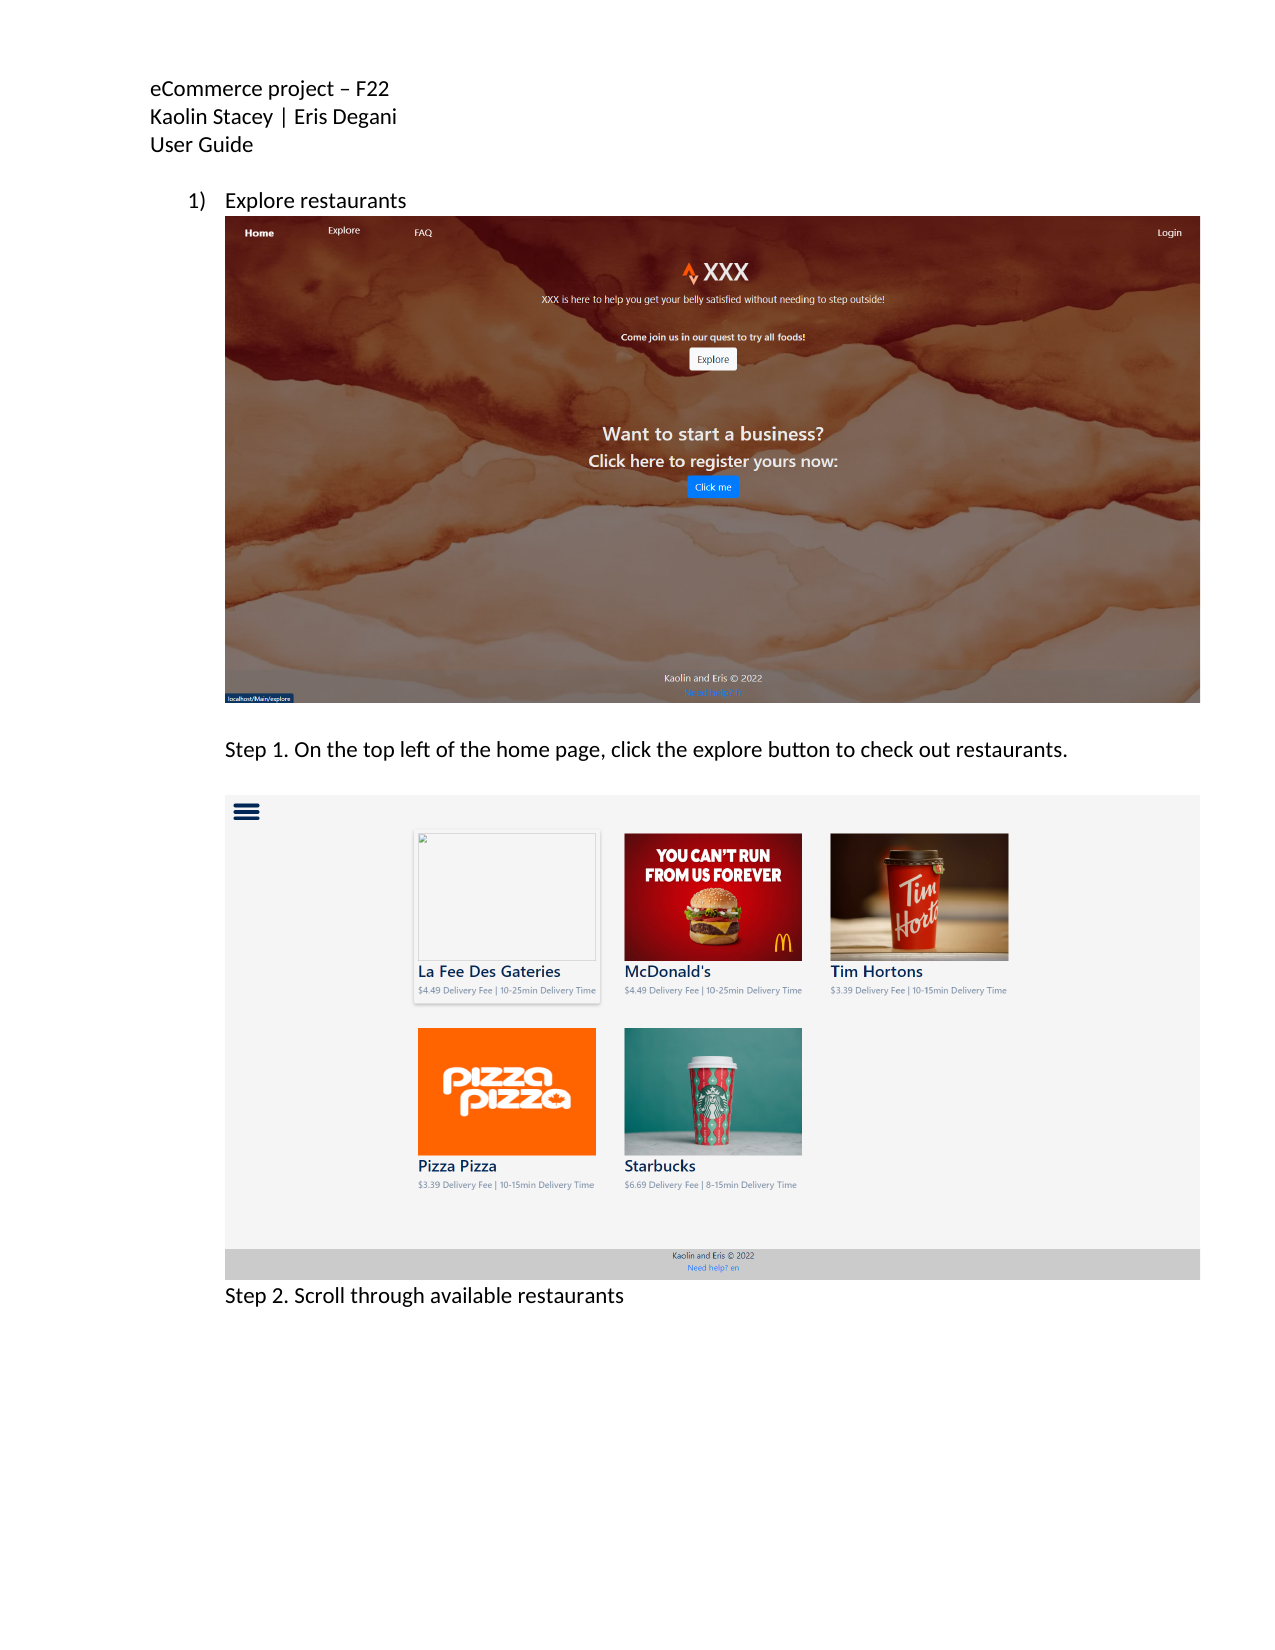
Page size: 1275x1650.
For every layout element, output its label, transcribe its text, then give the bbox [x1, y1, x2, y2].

picture [225, 795, 1200, 1280]
list Step 2. Scroll through available restaurants [225, 1281, 1125, 1309]
list Step 1. On the top left of the home page, click the explore button to check out restaurants. [225, 735, 1125, 763]
picture [225, 216, 1200, 703]
list Explore restaurants [187, 186, 1125, 214]
